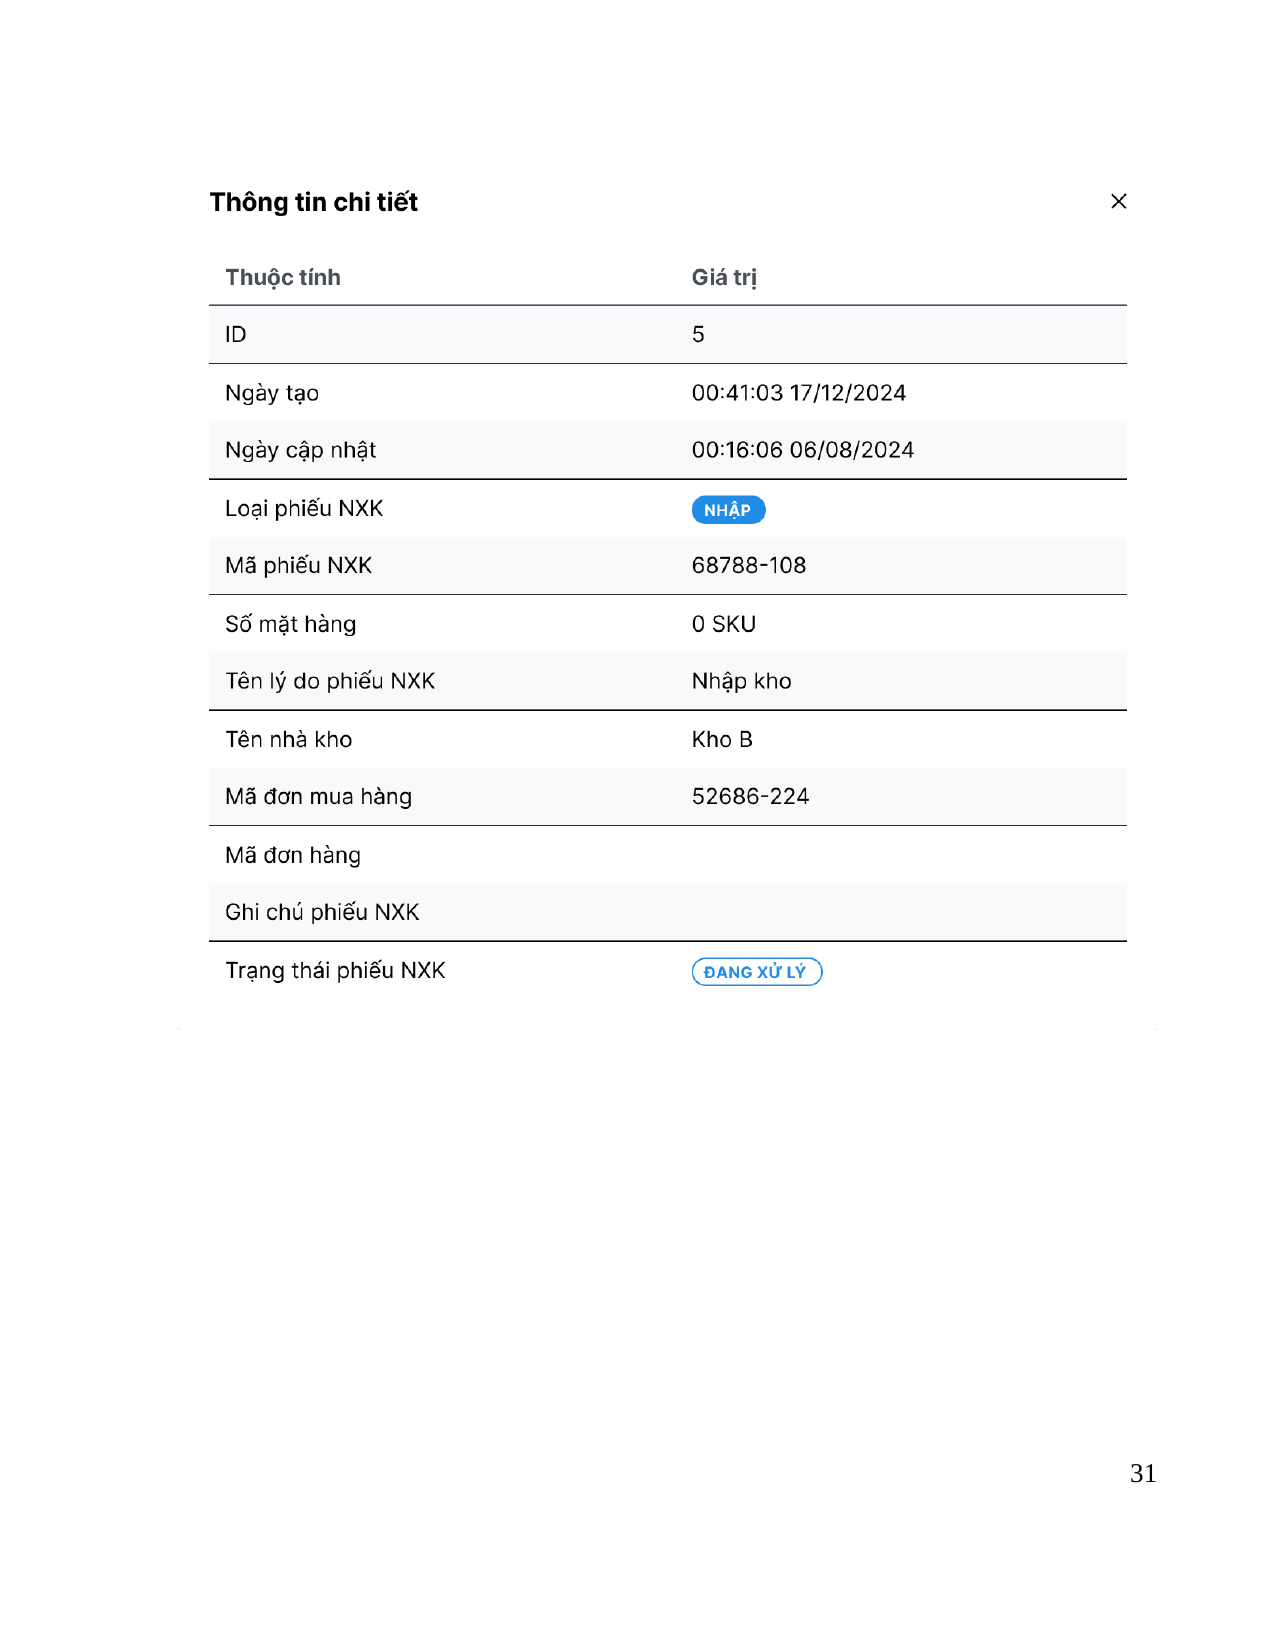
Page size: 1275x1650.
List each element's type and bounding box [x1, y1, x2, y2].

picture [177, 147, 1158, 1030]
